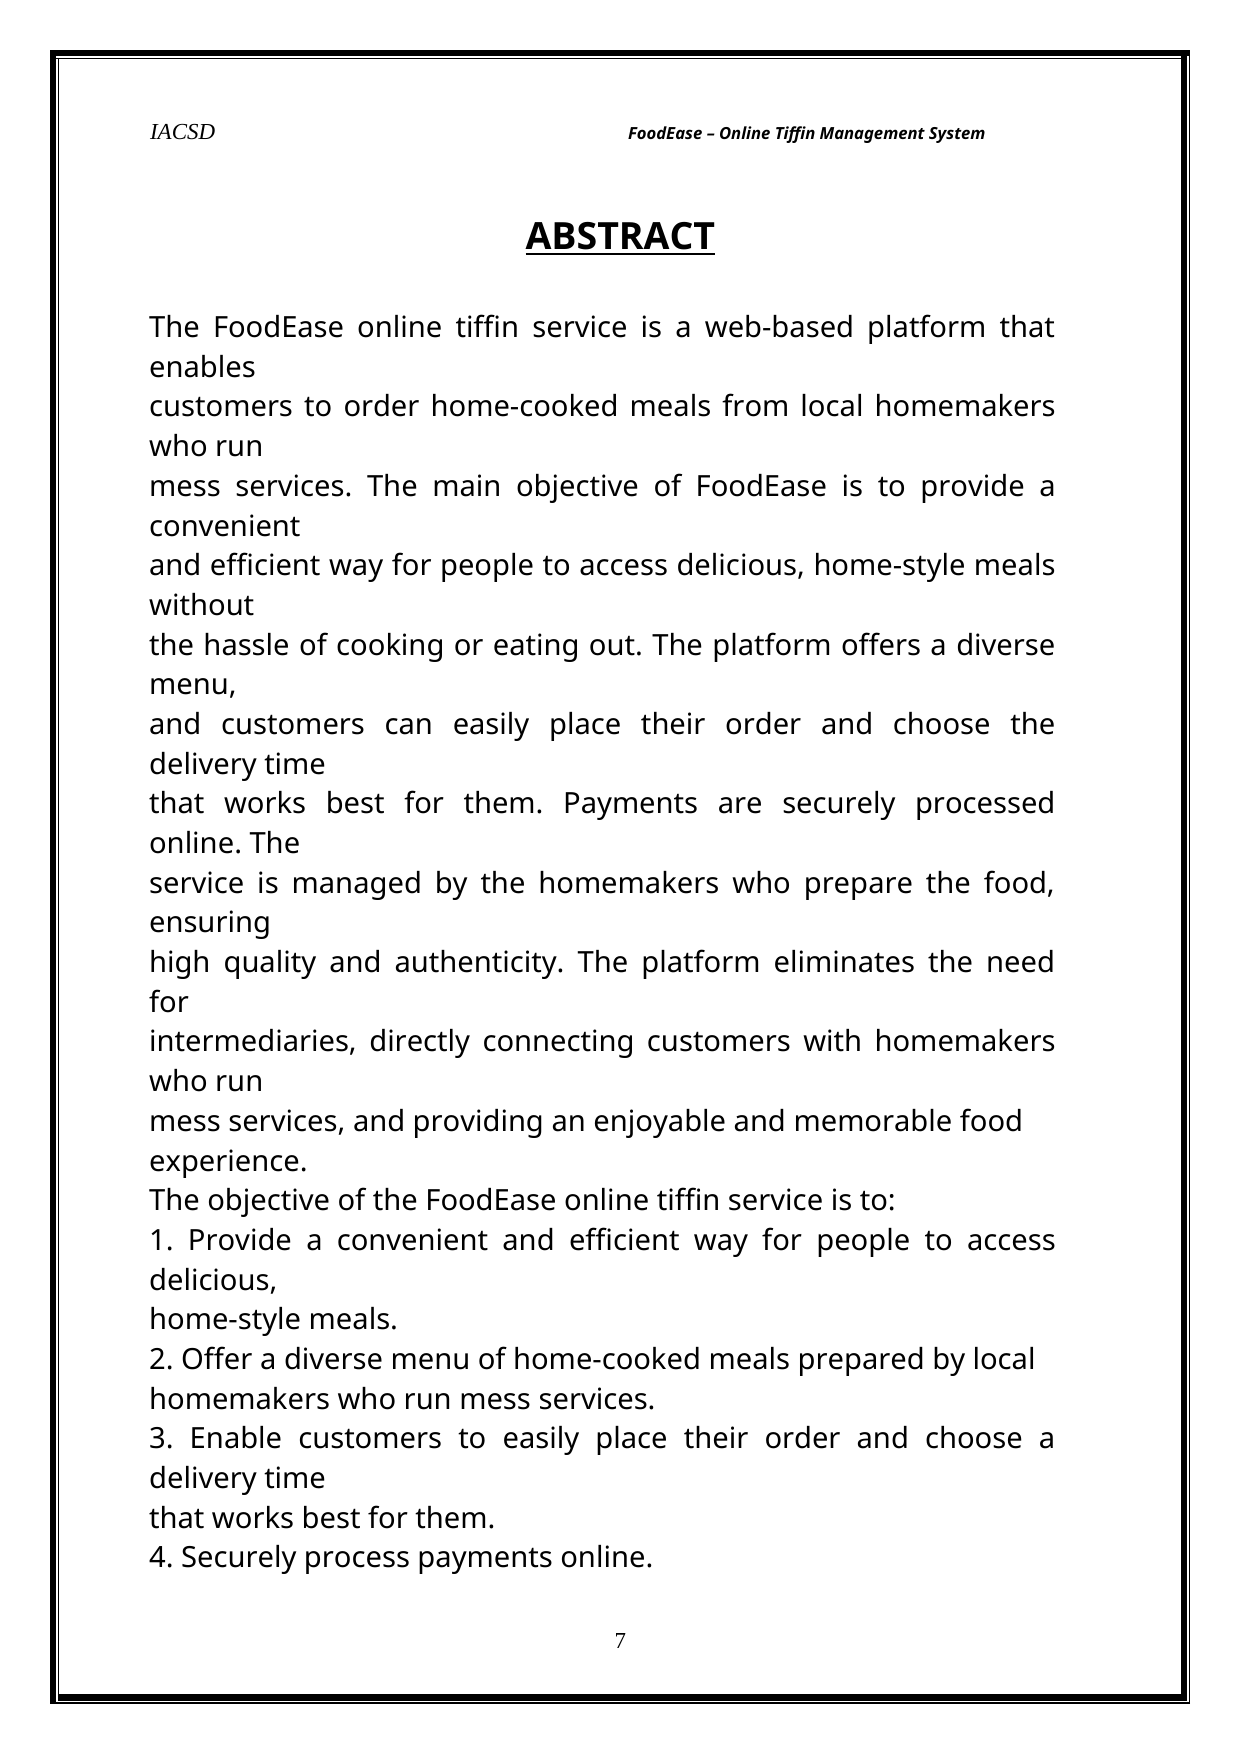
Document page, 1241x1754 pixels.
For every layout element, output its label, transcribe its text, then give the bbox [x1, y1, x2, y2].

text ABSTRACT [268, 209, 972, 261]
